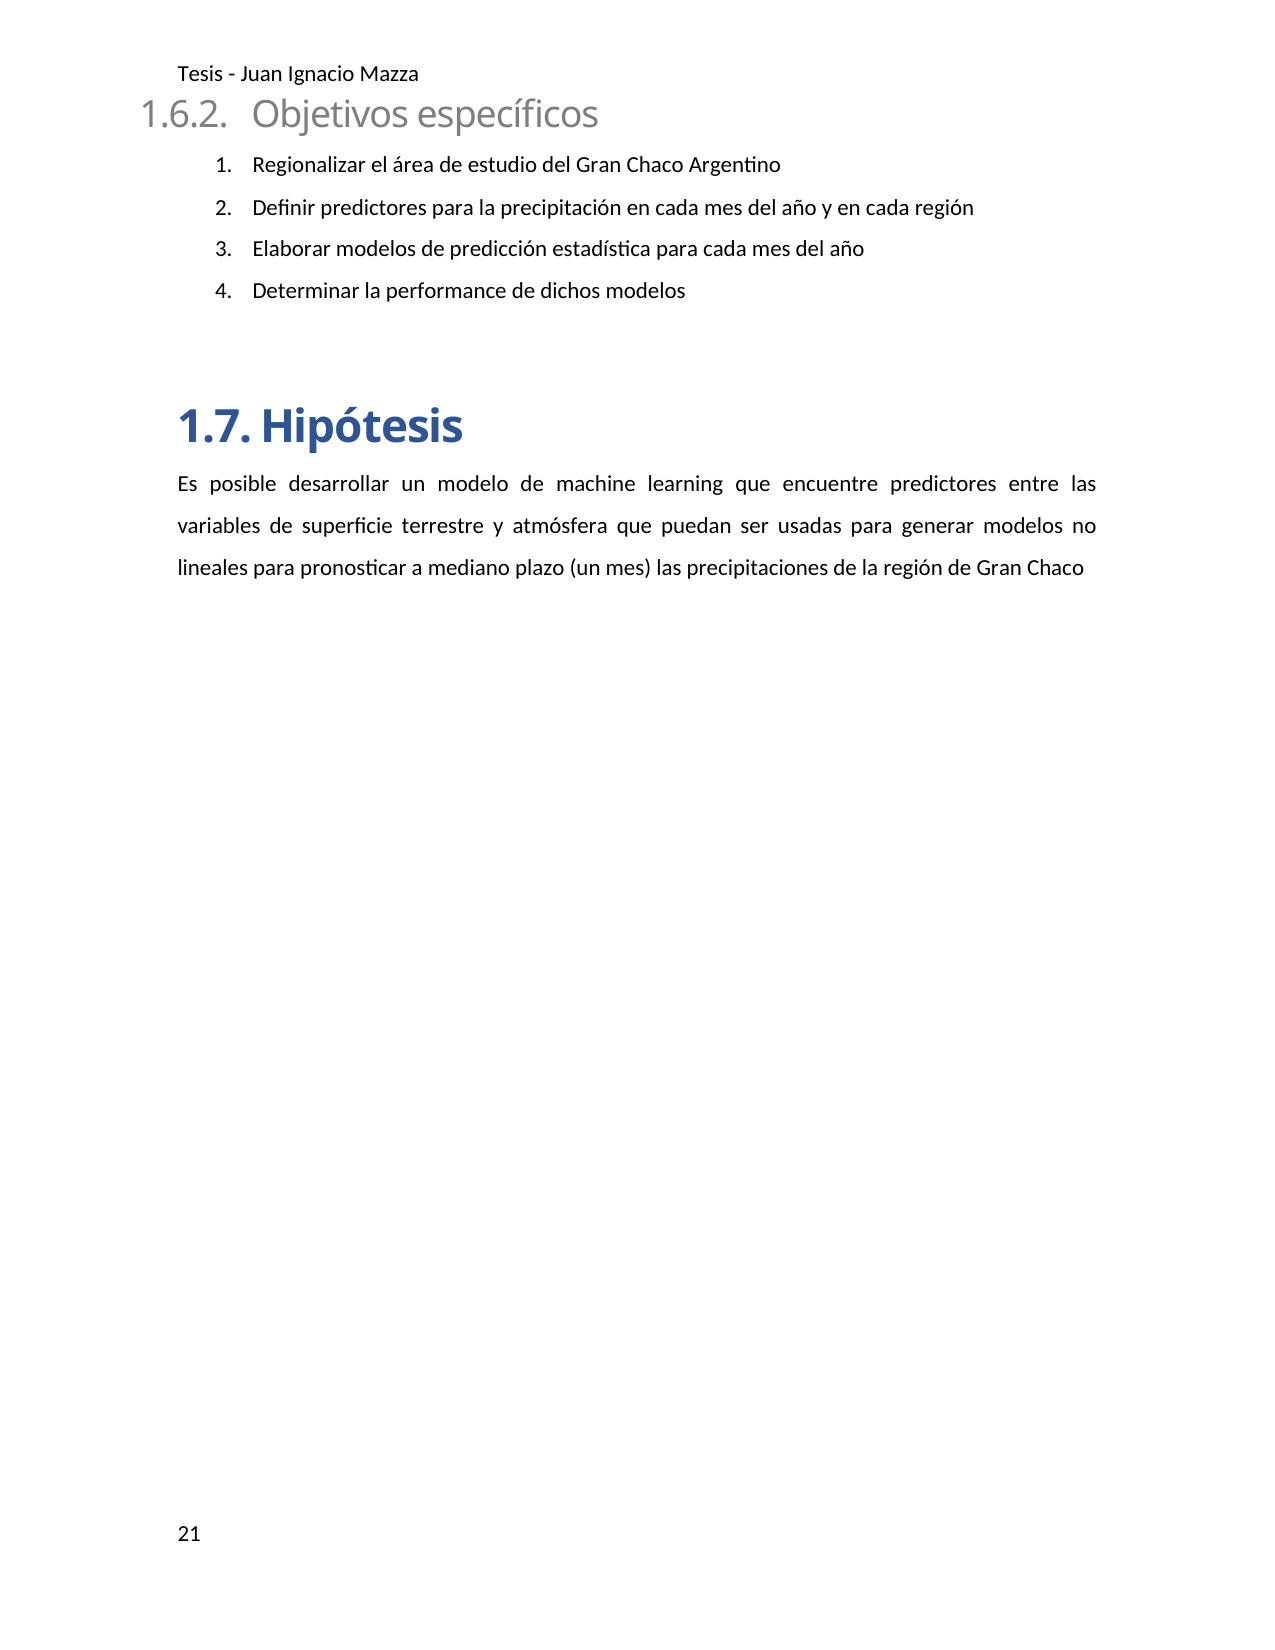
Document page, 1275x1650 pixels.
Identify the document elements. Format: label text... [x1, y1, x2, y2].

list Determinar la performance de dichos modelos [215, 277, 1098, 304]
list Elaborar modelos de predicción estadística para cada mes del año [215, 234, 1098, 263]
text Es posible desarrollar un modelo de machine learning que encuentre predictores entre las variables de superficie terrestre y atmósfera que puedan ser usadas para generar modelos no lineales para pronosticar a mediano plazo (un mes) las precipitaciones de la región de Gran Chaco [177, 469, 1098, 581]
list Definir predictores para la precipitación en cada mes del año y en cada región [215, 193, 1098, 221]
subtitle Hipótesis [177, 394, 1098, 456]
subtitle Objetivos específicos [139, 87, 1098, 138]
list Regionalizar el área de estudio del Gran Chaco Argentino [215, 151, 1098, 179]
